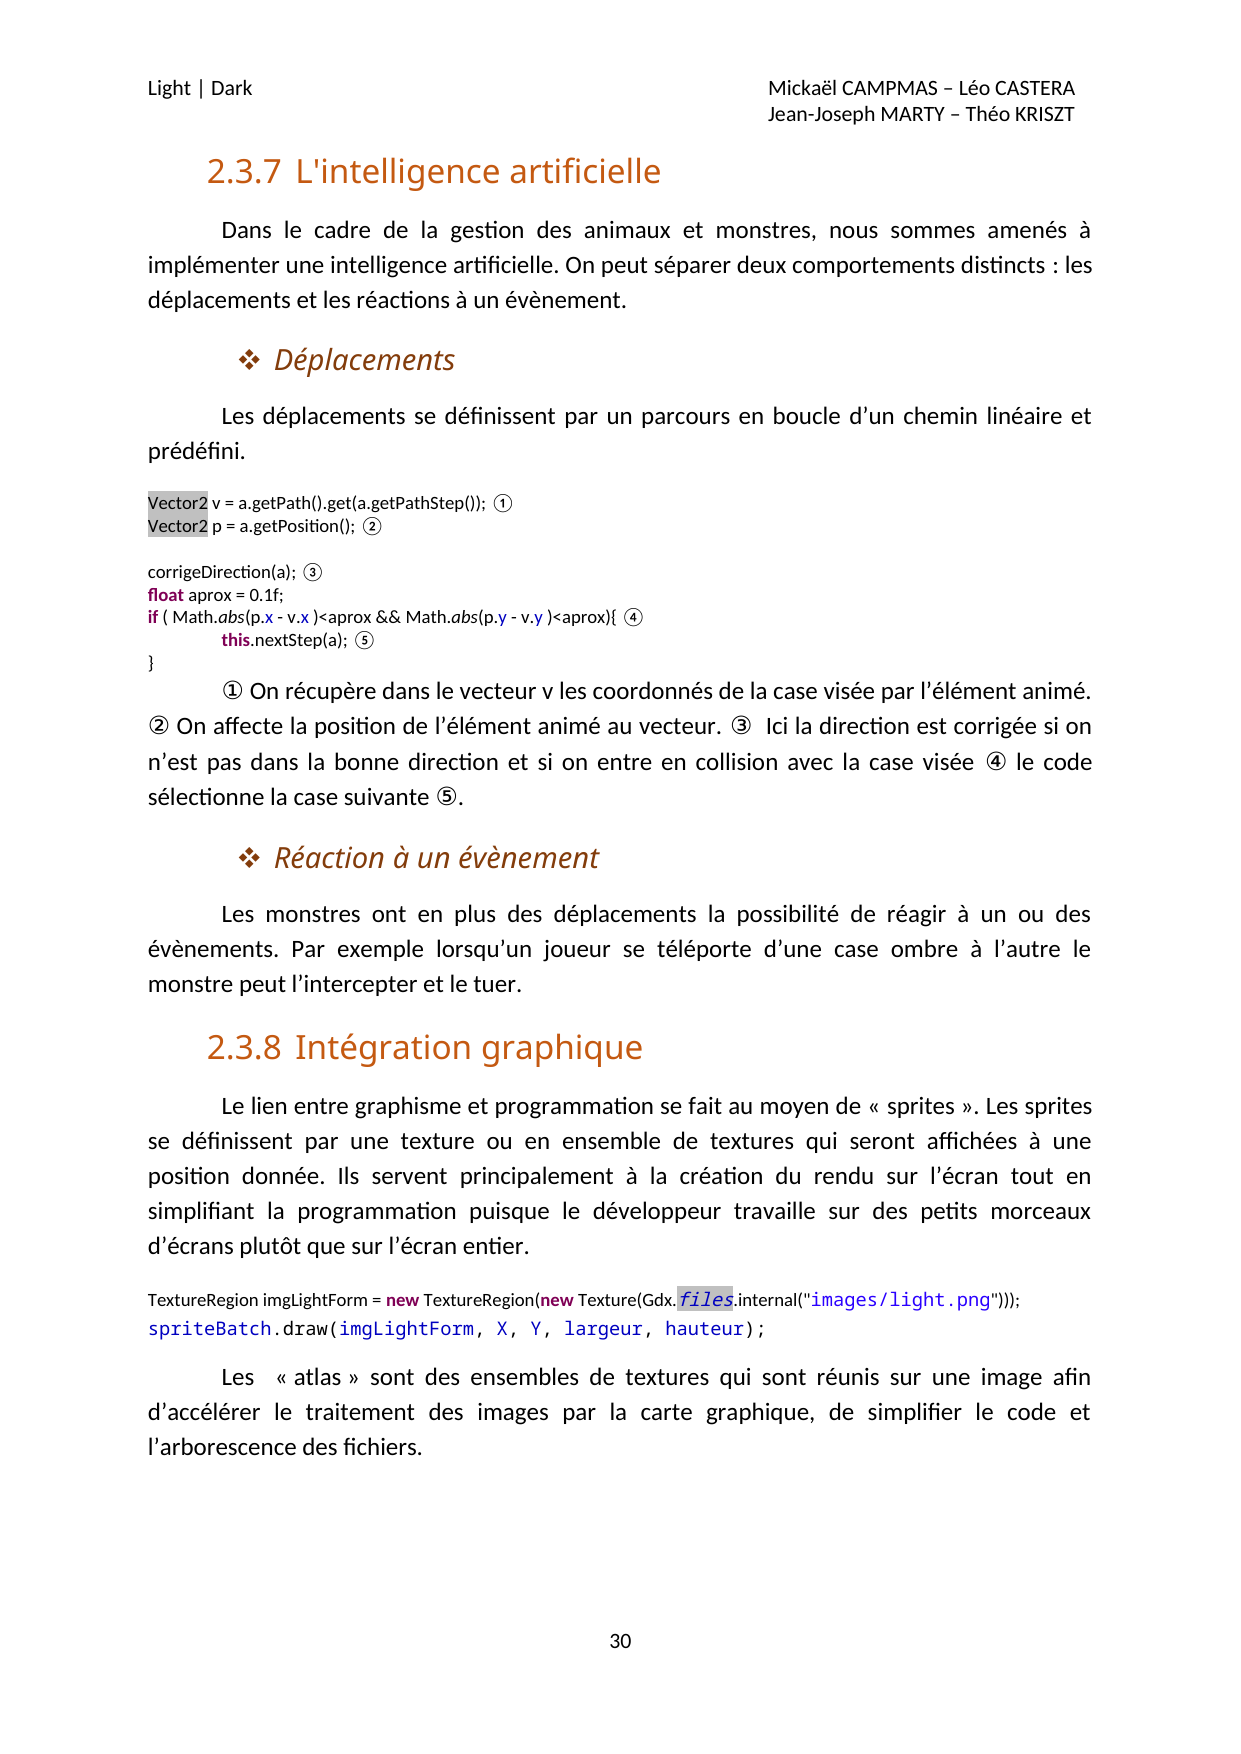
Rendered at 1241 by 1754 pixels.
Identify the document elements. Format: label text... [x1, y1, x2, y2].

text ① On récupère dans le vecteur v les coordonnés de la case visée par l’élément animé. ② On affecte la position de l’élément animé au vecteur. ③ Ici la direction est corrigée si on n’est pas dans la bonne direction et si on entre en collision avec la case visée ④ le code sélectionne la case suivante ⑤. [148, 674, 1093, 812]
text float aprox = 0.1f; [148, 583, 1093, 606]
text Vector2 p = a.getPosition(); ② [208, 514, 1093, 537]
text corrigeDirection(a); ③ [148, 560, 1093, 583]
text Les déplacements se définissent par un parcours en boucle d’un chemin linéaire et prédéfini. [148, 400, 1093, 466]
subtitle Intégration graphique [207, 1024, 1093, 1069]
text } [148, 651, 1093, 674]
text Dans le cadre de la gestion des animaux et monstres, nous sommes amenés à implémenter une intelligence artificielle. On peut séparer deux comportements distincts : les déplacements et les réactions à un évènement. [148, 214, 1093, 314]
text Vector2 v = a.getPath().get(a.getPathStep()); ① [208, 491, 1093, 514]
text if ( Math.abs(p.x - v.x )<aprox && Math.abs(p.y - v.y )<aprox){ ④ [148, 606, 1093, 628]
subtitle Réaction à un évènement [236, 837, 1093, 877]
text TextureRegion imgLightForm = new TextureRegion(new Texture(Gdx.files.internal("images/light.png"))); [733, 1286, 1093, 1311]
text TextureRegion imgLightForm = new TextureRegion(new Texture(Gdx.files.internal("images/light.png"))); [148, 1286, 677, 1311]
text spriteBatch.draw(imgLightForm, X, Y, largeur, hauteur); [148, 1315, 1093, 1341]
text Les « atlas » sont des ensembles de textures qui sont réunis sur une image afin d’accélérer le traitement des images par la carte graphique, de simplifier le code et l’arborescence des fichiers. [148, 1361, 1093, 1462]
subtitle L'intelligence artificielle [207, 148, 1093, 193]
text Le lien entre graphisme et programmation se fait au moyen de « sprites ». Les sprites se définissent par une texture ou en ensemble de textures qui seront affichées à une position donnée. Ils servent principalement à la création du rendu sur l’écran tout en simplifiant la programmation puisque le développeur travaille sur des petits morceaux d’écrans plutôt que sur l’écran entier. [148, 1090, 1093, 1261]
text Les monstres ont en plus des déplacements la possibilité de réagir à un ou des évènements. Par exemple lorsqu’un joueur se téléporte d’une case ombre à l’autre le monstre peut l’intercepter et le tuer. [148, 898, 1093, 998]
subtitle Déplacements [236, 340, 1093, 379]
text this.nextStep(a); ⑤ [148, 628, 1093, 651]
